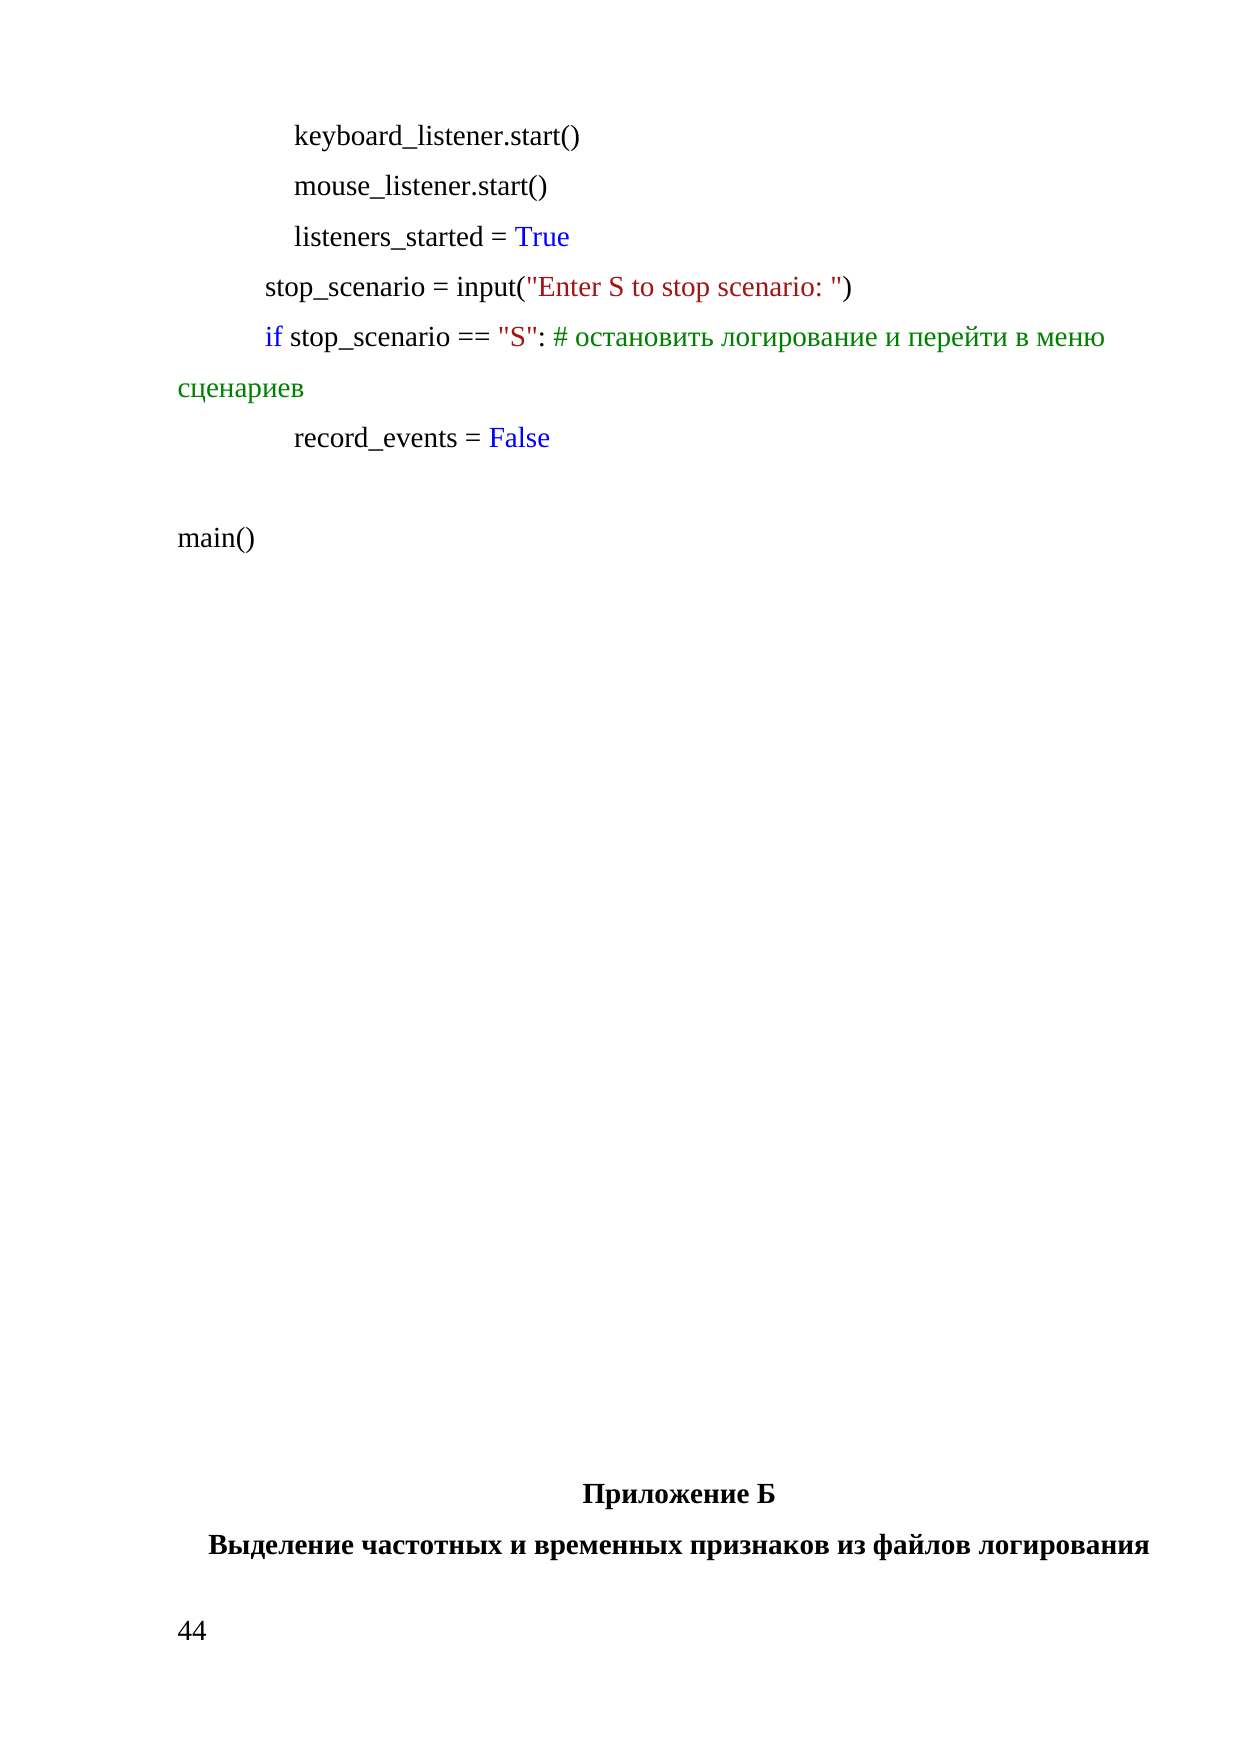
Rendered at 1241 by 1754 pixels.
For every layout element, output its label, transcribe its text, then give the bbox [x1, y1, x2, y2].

text keyboard_listener.start() [177, 118, 1181, 152]
text listeners_started = True [177, 219, 1181, 252]
text mouse_listener.start() [177, 168, 1181, 202]
subtitle Приложение Б Выделение частотных и временных признаков из файлов логирования [177, 1477, 1181, 1560]
text if stop_scenario == "S": # остановить логирование и перейти в меню сценариев [177, 319, 1181, 403]
text record_events = False [177, 420, 1181, 453]
text stop_scenario = input("Enter S to stop scenario: ") [177, 269, 1181, 303]
text main() [177, 521, 1181, 554]
